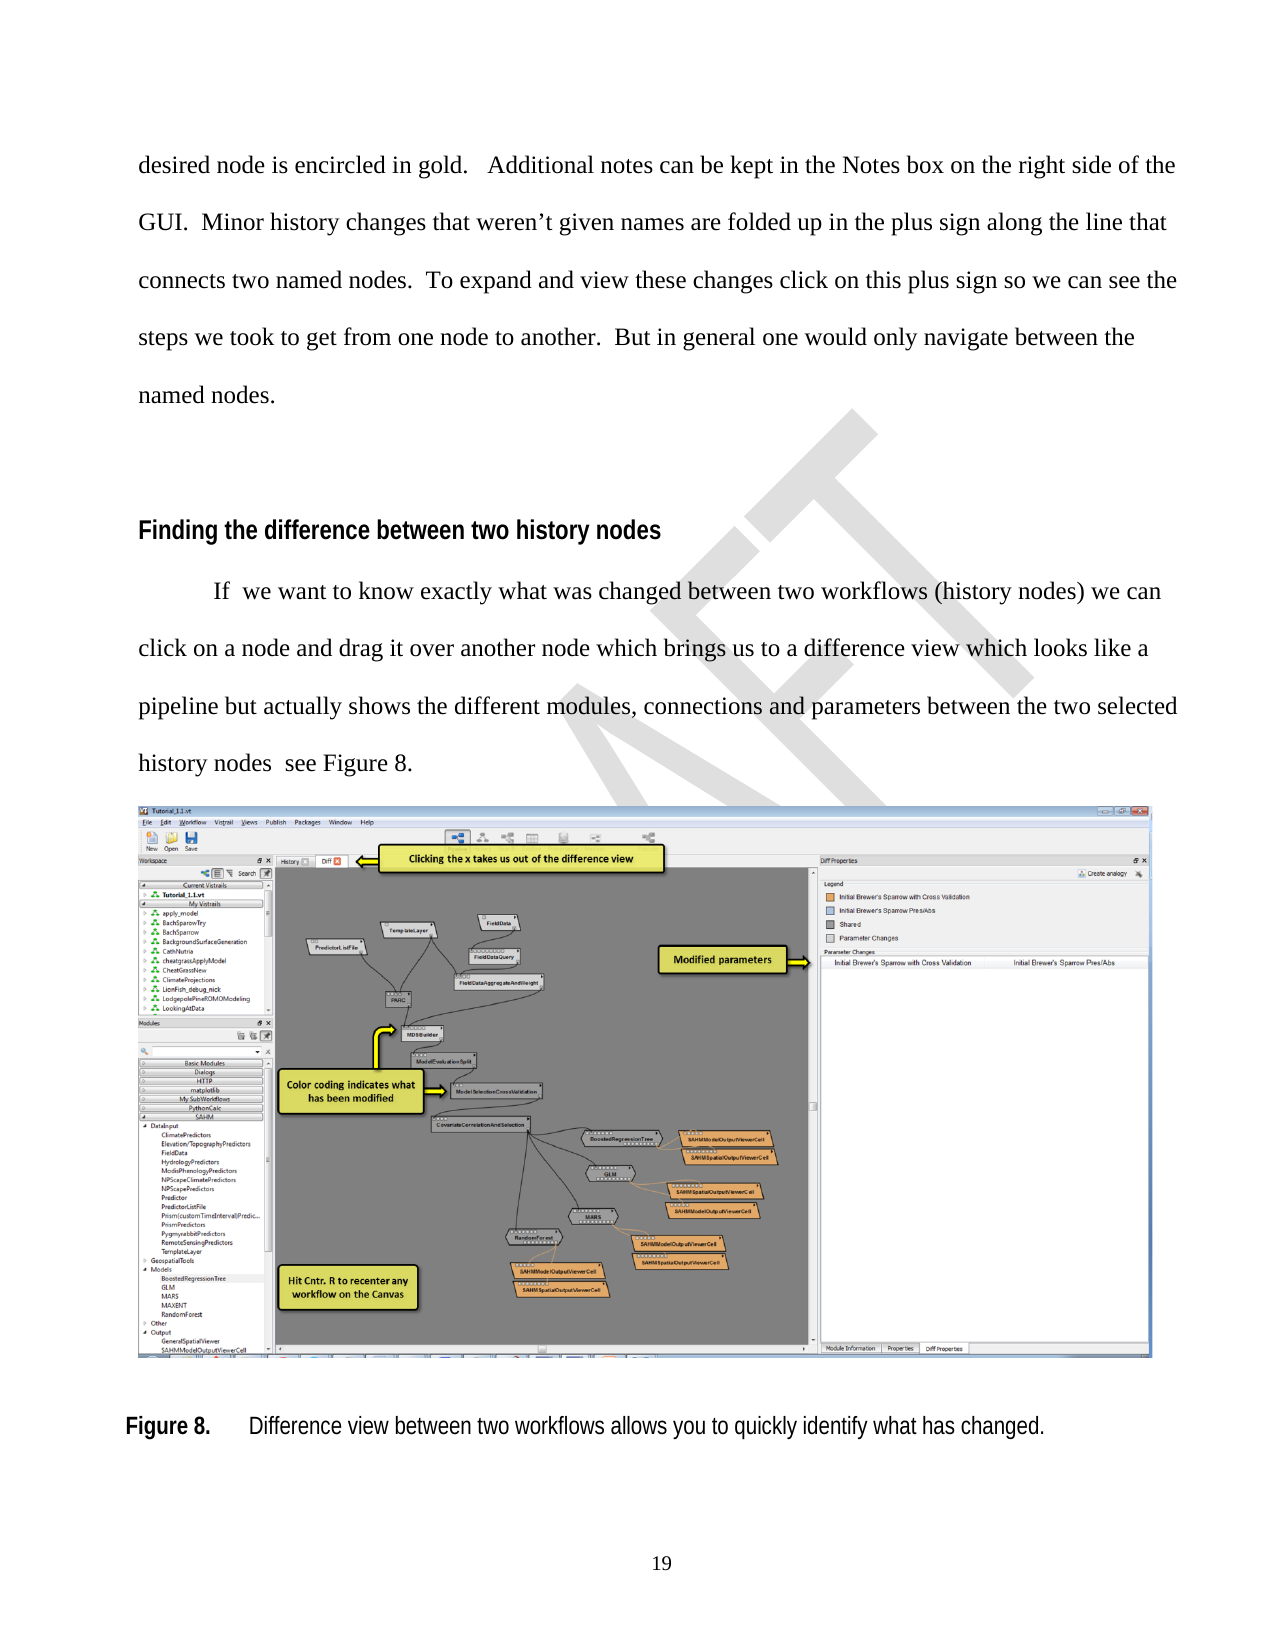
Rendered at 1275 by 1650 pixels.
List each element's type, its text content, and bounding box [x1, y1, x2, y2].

text If we want to know exactly what was changed between two workflows (history nodes) we can click on a node and drag it over another node which brings us to a difference view which looks like a pipeline but actually shows the different modules, connections and parameters between the two selected history nodes see Figure 8. [138, 576, 1185, 777]
text Difference view between two workflows allows you to quickly identify what has changed. [168, 1411, 1185, 1440]
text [138, 150, 1185, 409]
subtitle Finding the difference between two history nodes [138, 514, 1185, 545]
picture [138, 806, 1153, 1358]
